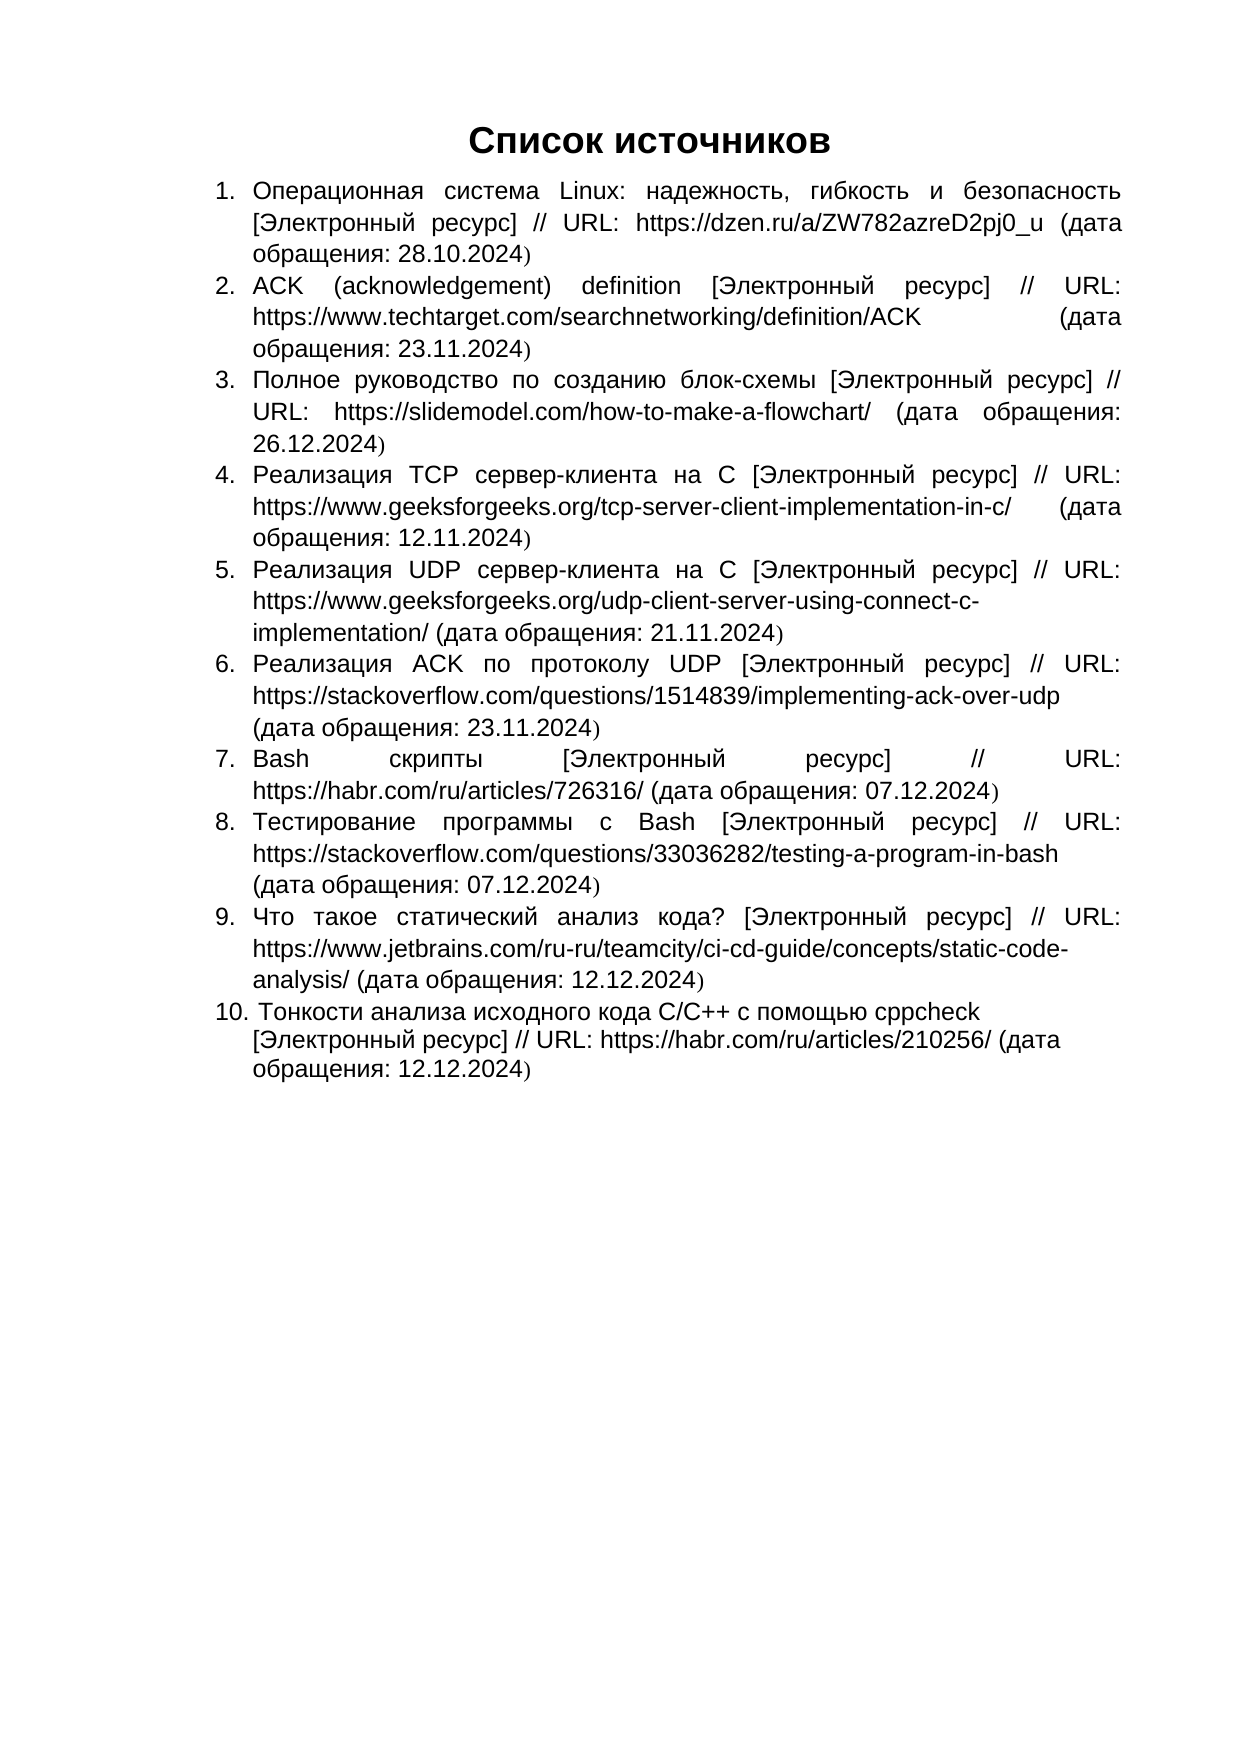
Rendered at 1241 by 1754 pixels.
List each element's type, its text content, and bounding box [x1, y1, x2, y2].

list Реализация UDP сервер-клиента на C [Электронный ресурс] // URL: https://www.geeksforgeeks.org/udp-client-server-using-connect-c-implementation/ (дата обращения: 21.11.2024) [215, 555, 1122, 647]
list Реализация ACK по протоколу UDP [Электронный ресурс] // URL: https://stackoverflow.com/questions/1514839/implementing-ack-over-udp (дата обращения: 23.11.2024) [215, 649, 1122, 741]
list Bash скрипты [Электронный ресурс] // URL: https://habr.com/ru/articles/726316/ (дата обращения: 07.12.2024) [215, 744, 1122, 804]
list Тонкости анализа исходного кода C/C++ с помощью cppcheck [Электронный ресурс] // URL: https://habr.com/ru/articles/210256/ (дата обращения: 12.12.2024) [215, 997, 1122, 1083]
list Что такое статический анализ кода? [Электронный ресурс] // URL: https://www.jetbrains.com/ru-ru/teamcity/ci-cd-guide/concepts/static-code-analysis/ (дата обращения: 12.12.2024) [215, 902, 1122, 994]
list Реализация TCP сервер-клиента на C [Электронный ресурс] // URL: https://www.geeksforgeeks.org/tcp-server-client-implementation-in-c/ (дата обращения: 12.11.2024) [215, 460, 1122, 552]
list ACK (acknowledgement) definition [Электронный ресурс] // URL: https://www.techtarget.com/searchnetworking/definition/ACK (дата обращения: 23.11.2024) [215, 271, 1122, 363]
subtitle Список источников [177, 118, 1122, 161]
list Полное руководство по созданию блок-схемы [Электронный ресурс] // URL: https://slidemodel.com/how-to-make-a-flowchart/ (дата обращения: 26.12.2024) [215, 365, 1122, 457]
list Тестирование программы с Bash [Электронный ресурс] // URL: https://stackoverflow.com/questions/33036282/testing-a-program-in-bash (дата обращения: 07.12.2024) [215, 807, 1122, 899]
list Операционная система Linux: надежность, гибкость и безопасность [Электронный ресурс] // URL: https://dzen.ru/a/ZW782azreD2pj0_u (дата обращения: 28.10.2024) [215, 176, 1122, 268]
